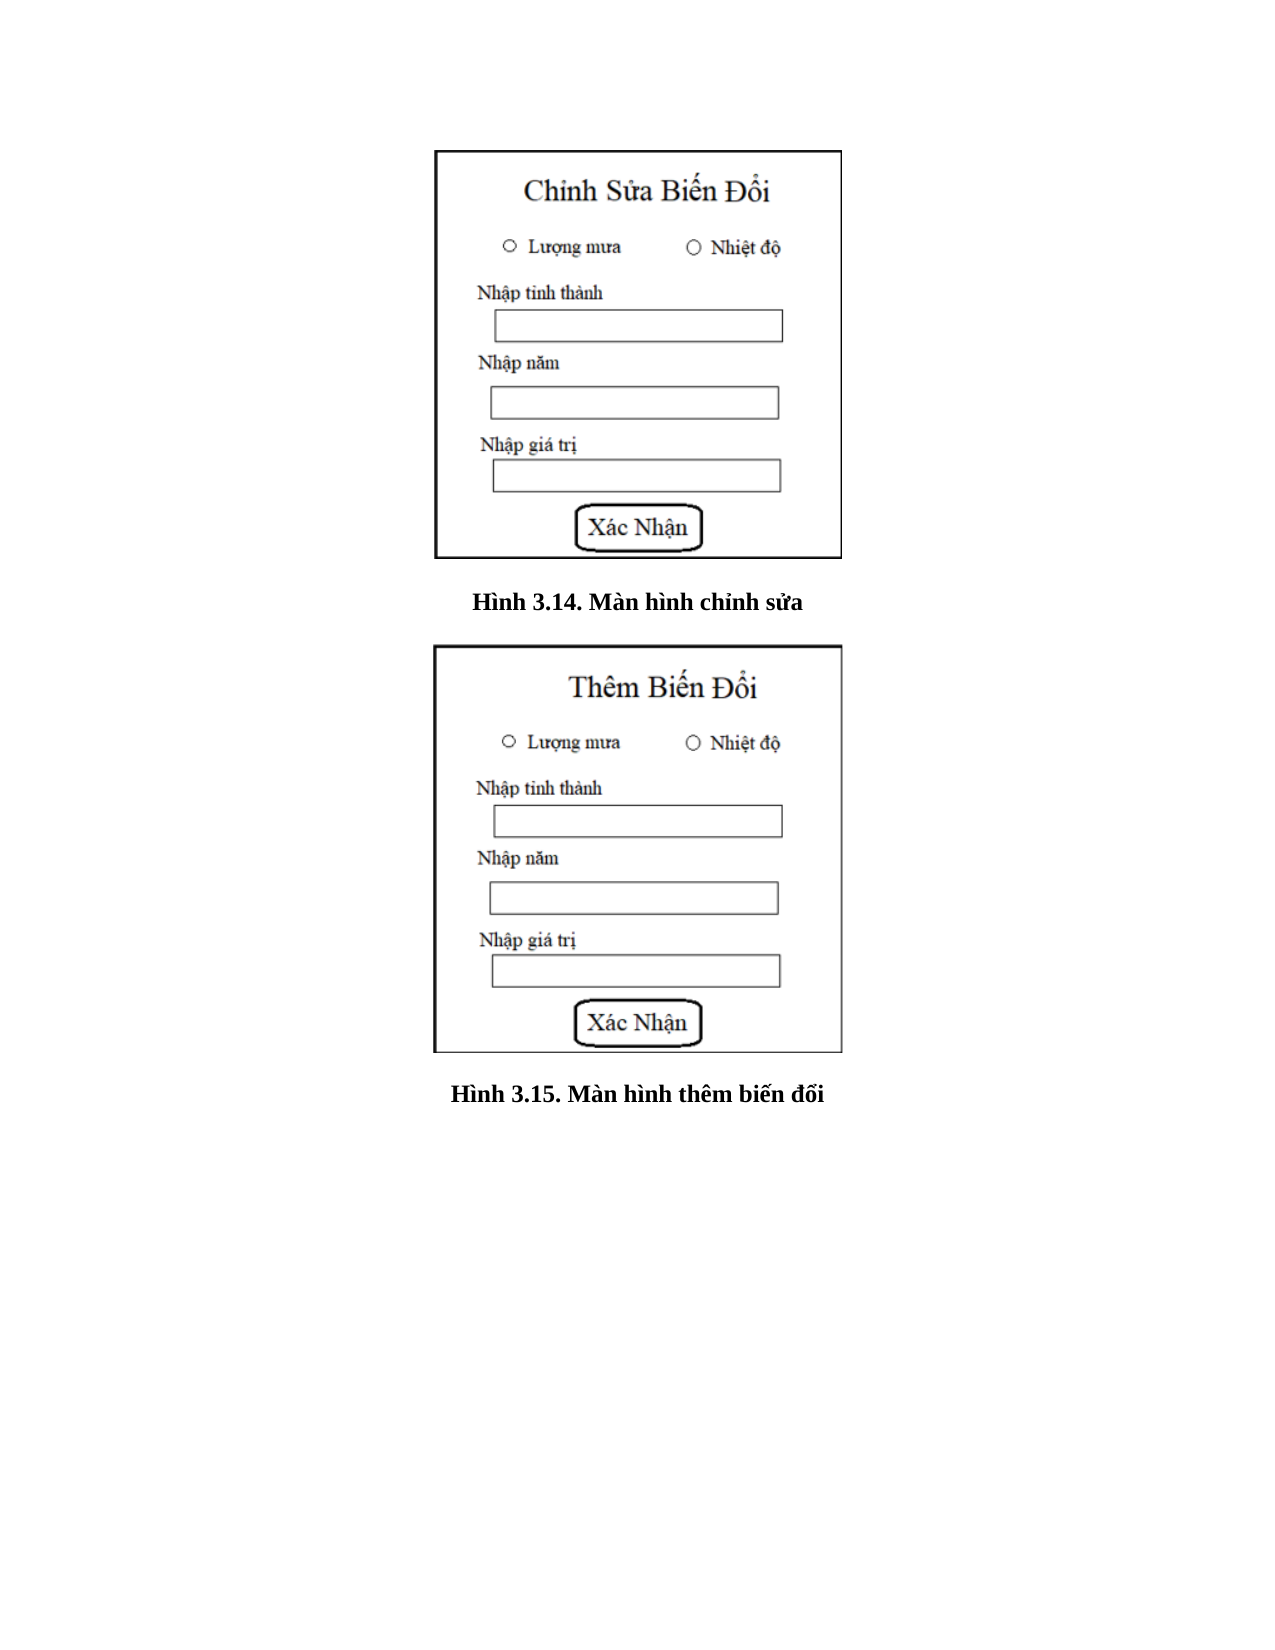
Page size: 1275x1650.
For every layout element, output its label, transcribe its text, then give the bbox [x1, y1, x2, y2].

picture [432, 642, 843, 1053]
picture [433, 150, 842, 559]
